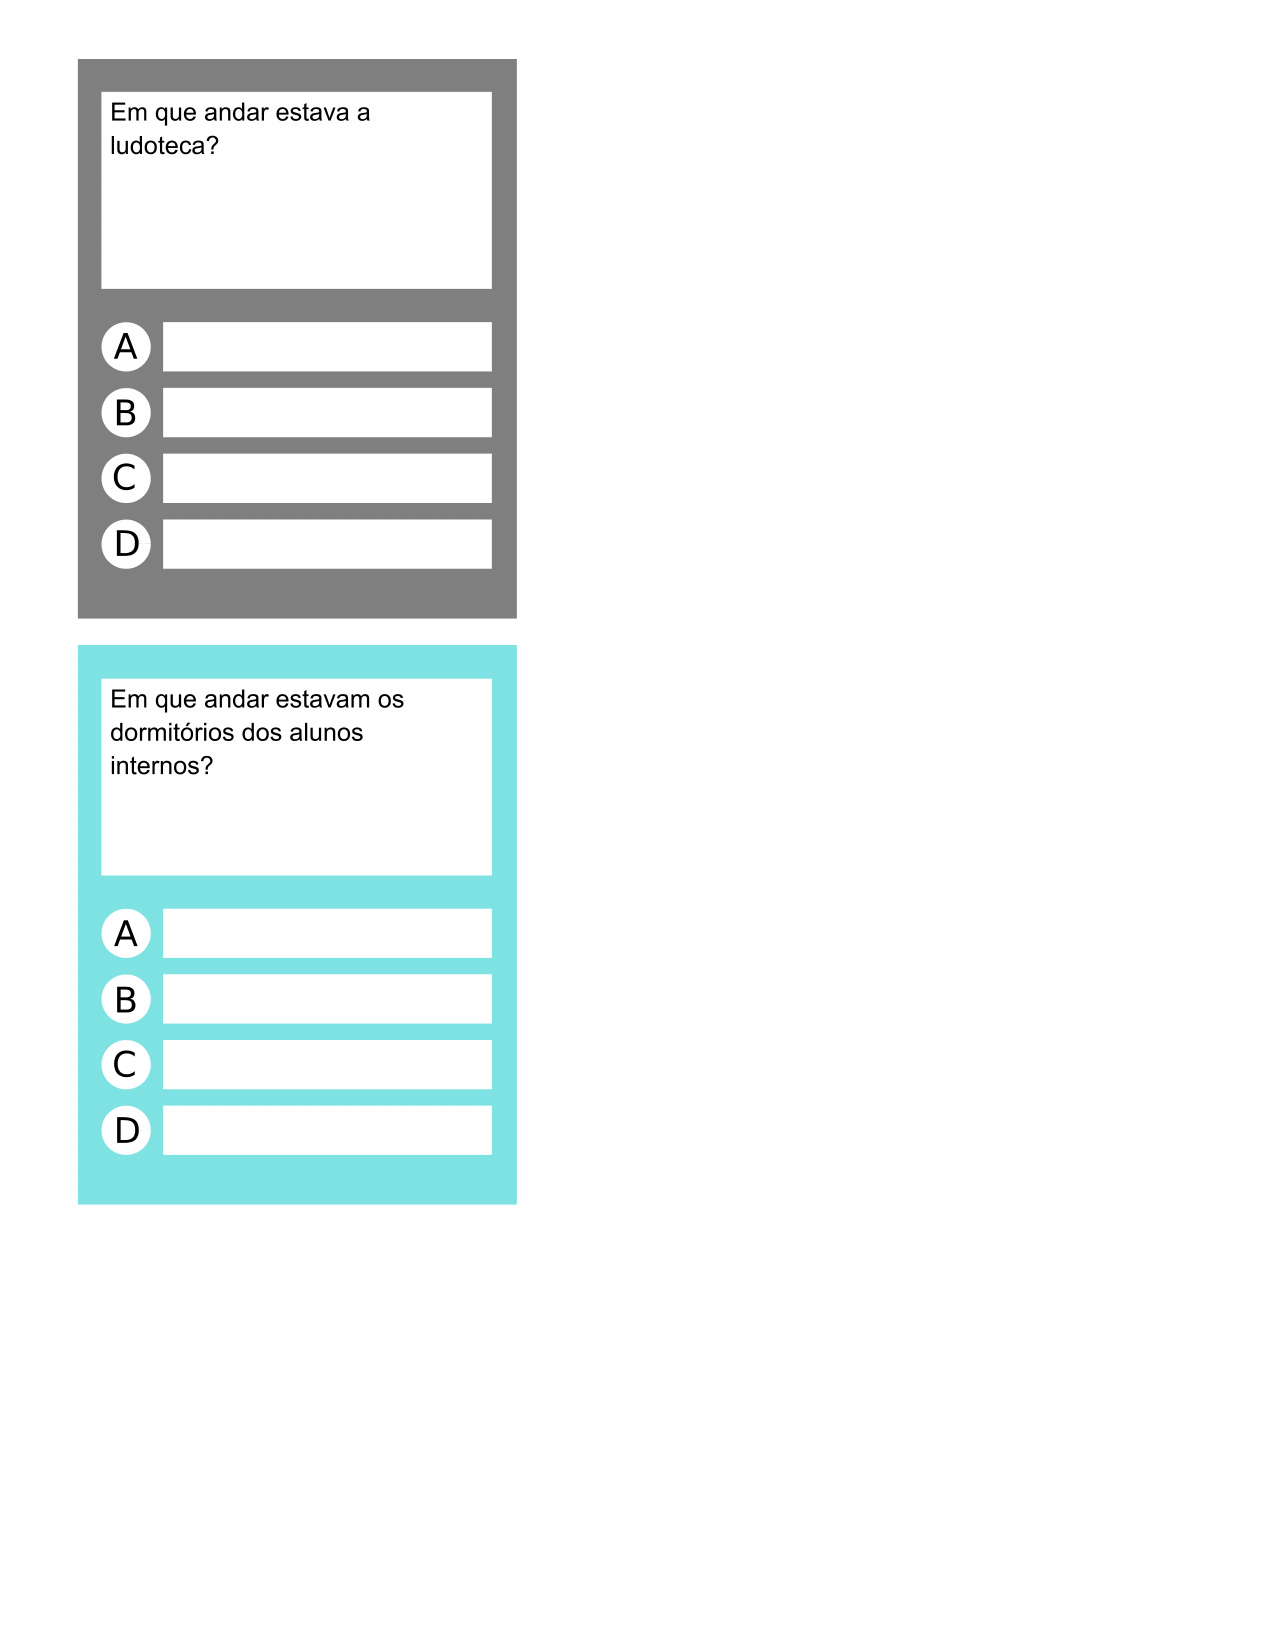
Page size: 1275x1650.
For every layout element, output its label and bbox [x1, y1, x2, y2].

picture [77, 59, 521, 621]
picture [77, 645, 521, 1207]
